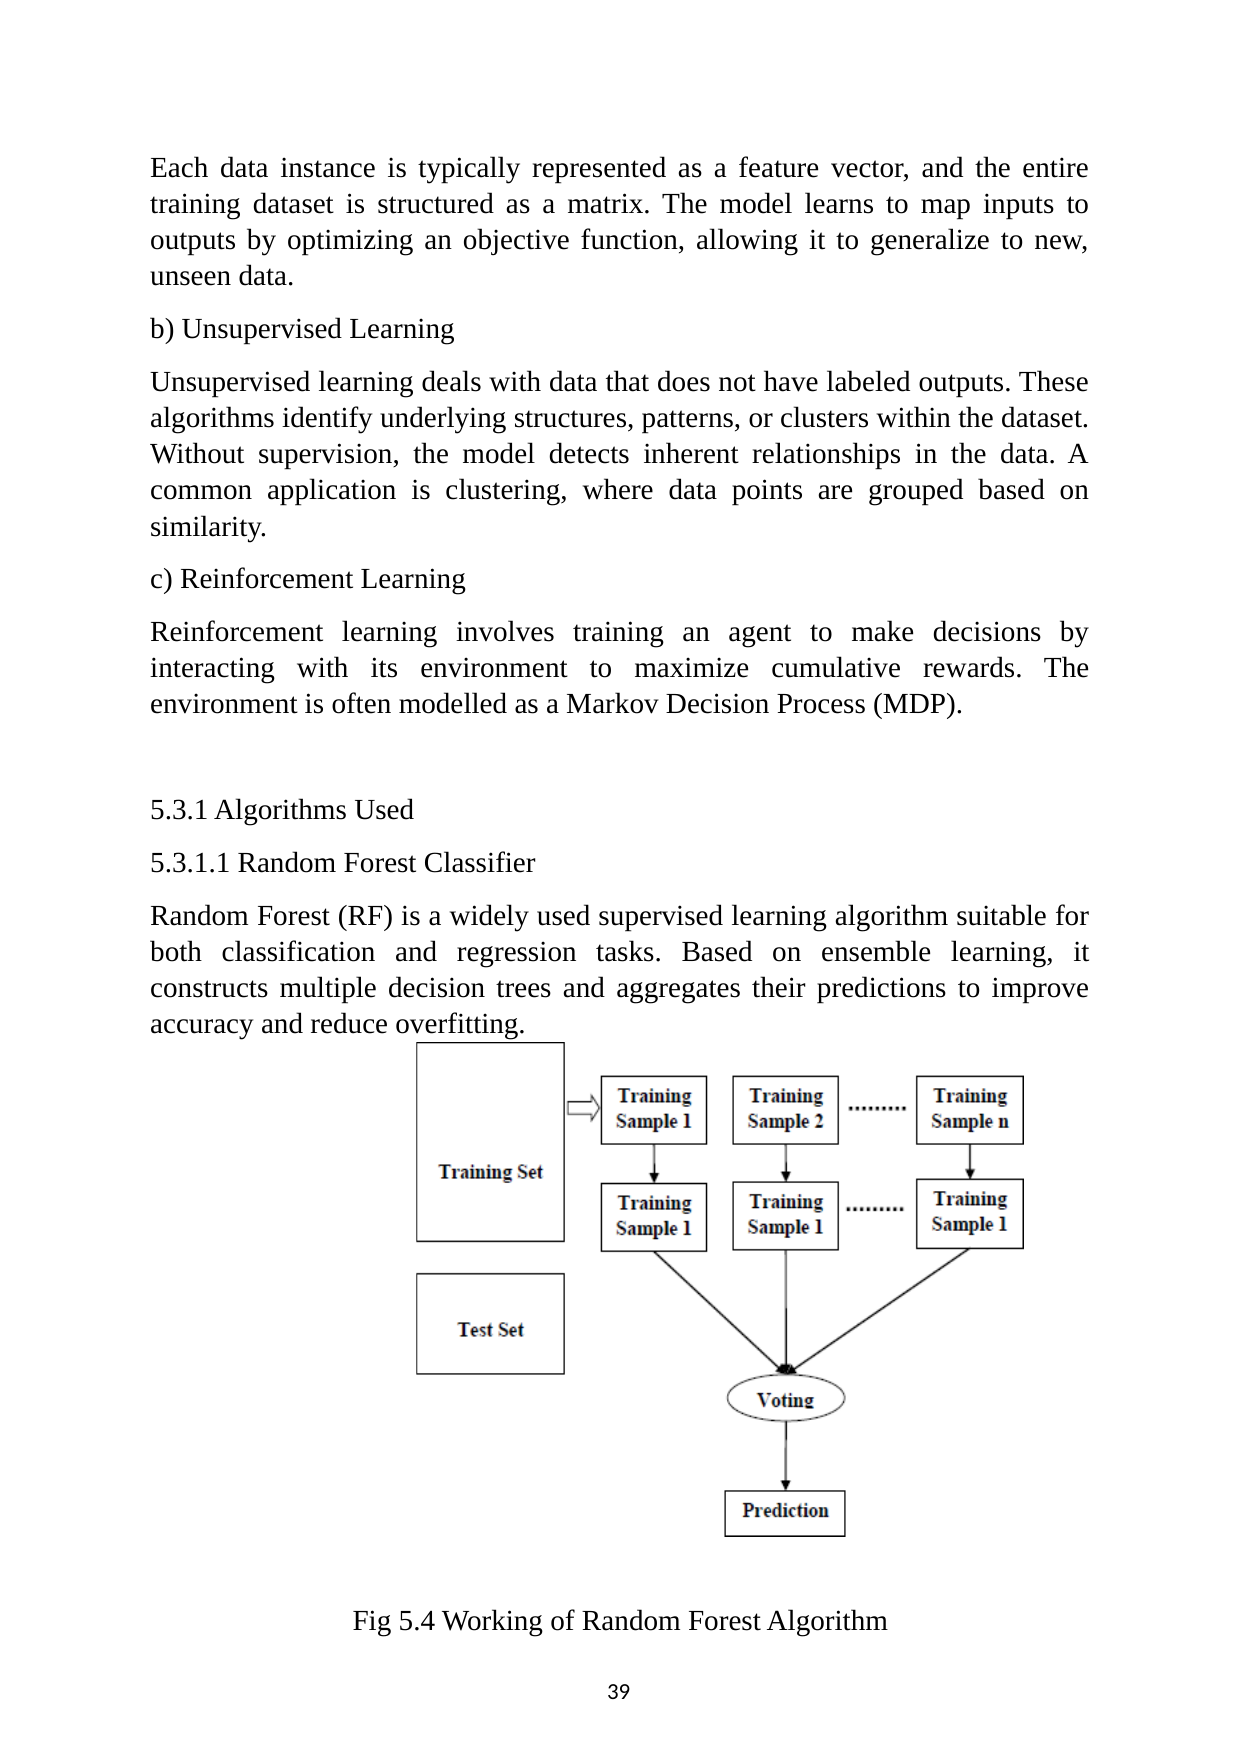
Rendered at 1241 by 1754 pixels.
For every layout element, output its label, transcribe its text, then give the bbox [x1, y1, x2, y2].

text 5.3.1 Algorithms Used [150, 792, 1090, 826]
picture [416, 1042, 1024, 1537]
text 5.3.1.1 Random Forest Classifier [150, 845, 1090, 878]
text c) Reinforcement Learning [150, 561, 1090, 595]
text Random Forest (RF) is a widely used supervised learning algorithm suitable for both classification and regression tasks. Based on ensemble learning, it constructs multiple decision trees and aggregates their predictions to improve accuracy and reduce overfitting. [150, 898, 1090, 1040]
text Unsupervised learning deals with data that does not have labeled outputs. These algorithms identify underlying structures, patterns, or clusters within the dataset. Without supervision, the model detects inherent relationships in the data. A common application is clustering, where data points are grouped based on similarity. [150, 364, 1090, 542]
text Fig 5.4 Working of Random Forest Algorithm [150, 1603, 1090, 1637]
text Reinforcement learning involves training an agent to make decisions by interacting with its environment to maximize cumulative rewards. The environment is often modelled as a Markov Decision Process (MDP). [150, 614, 1090, 720]
text b) Unsupervised Learning [150, 311, 1090, 345]
text Each data instance is typically represented as a feature vector, and the entire training dataset is structured as a matrix. The model learns to map inputs to outputs by optimizing an objective function, allowing it to generalize to new, unseen data. [150, 150, 1090, 292]
